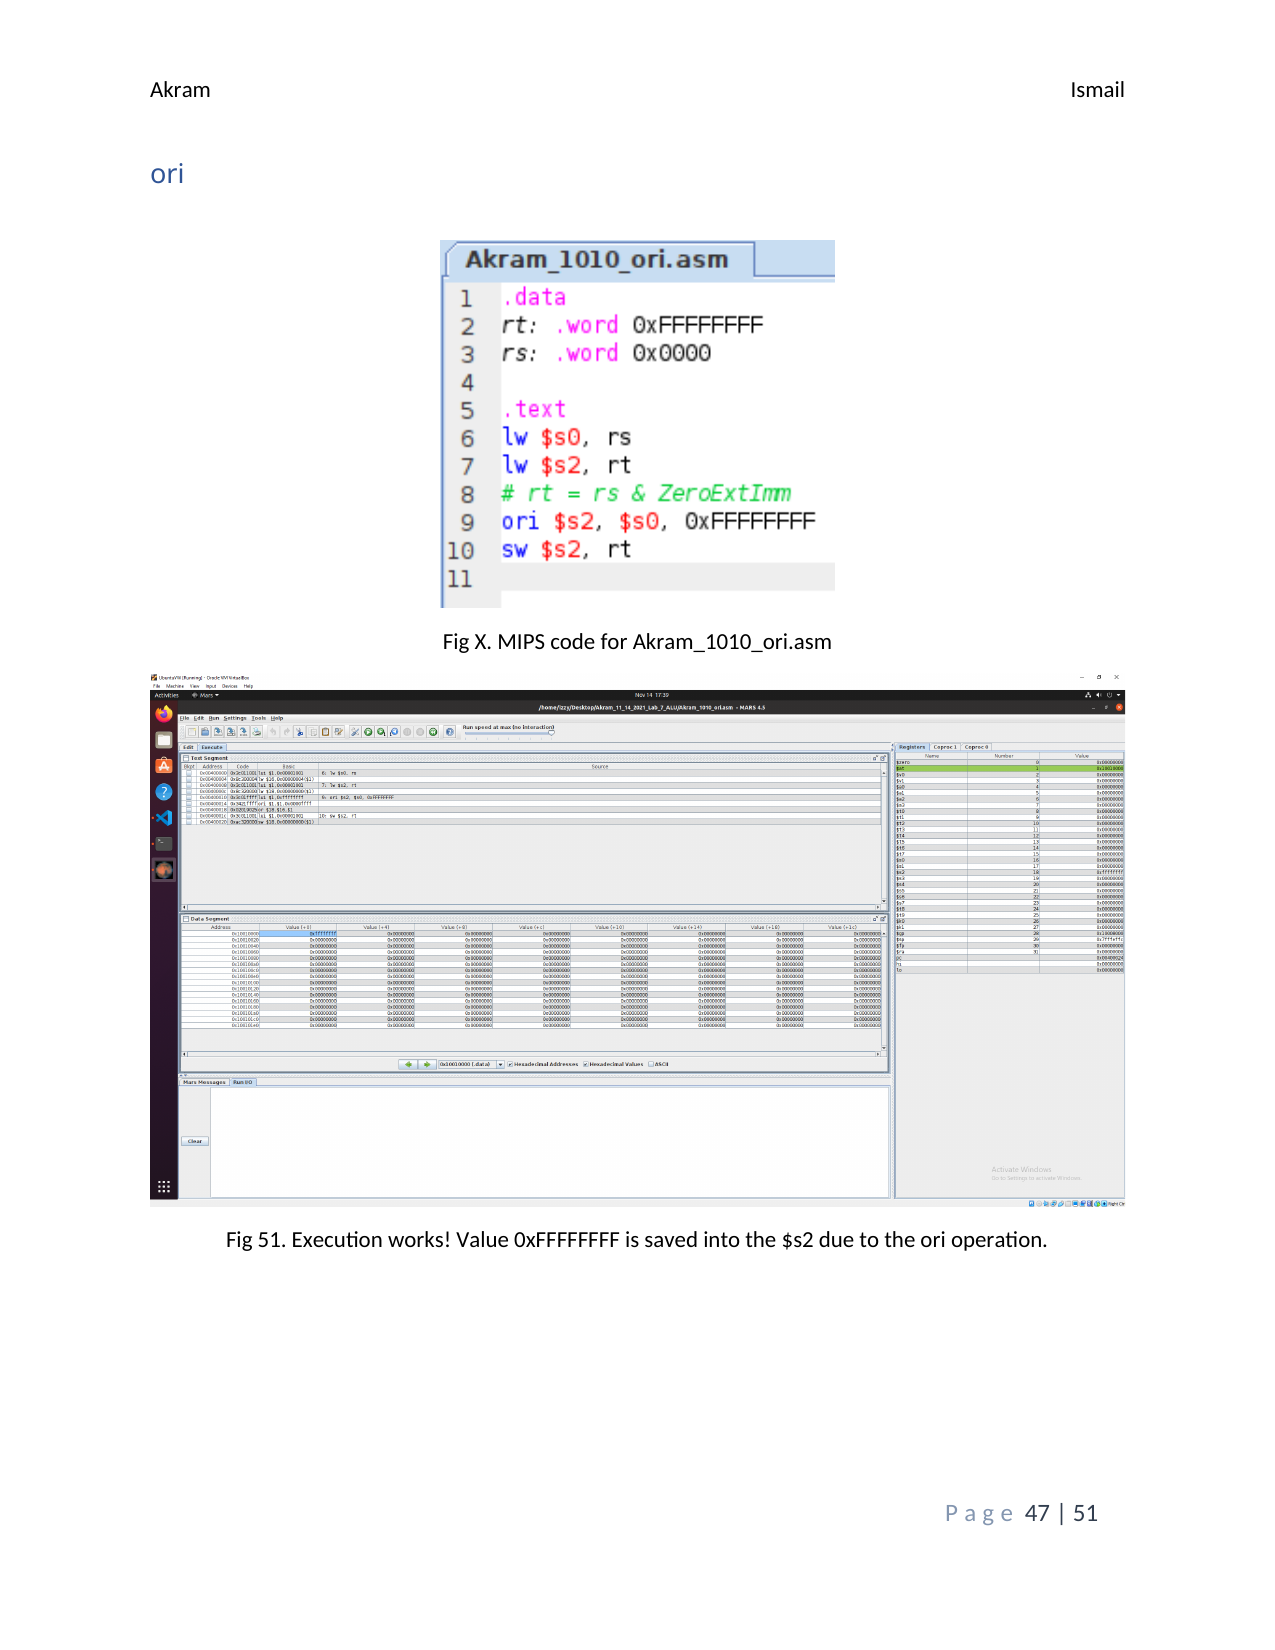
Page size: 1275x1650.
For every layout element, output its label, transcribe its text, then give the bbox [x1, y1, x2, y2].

text Fig 51. Execution works! Value 0xFFFFFFFF is saved into the $s2 due to the ori operation. [150, 1225, 1125, 1253]
text Fig X. MIPS code for Akram_1010_ori.asm [150, 627, 1125, 655]
picture [440, 240, 835, 608]
picture [150, 673, 1125, 1207]
subtitle ori [150, 154, 1125, 191]
